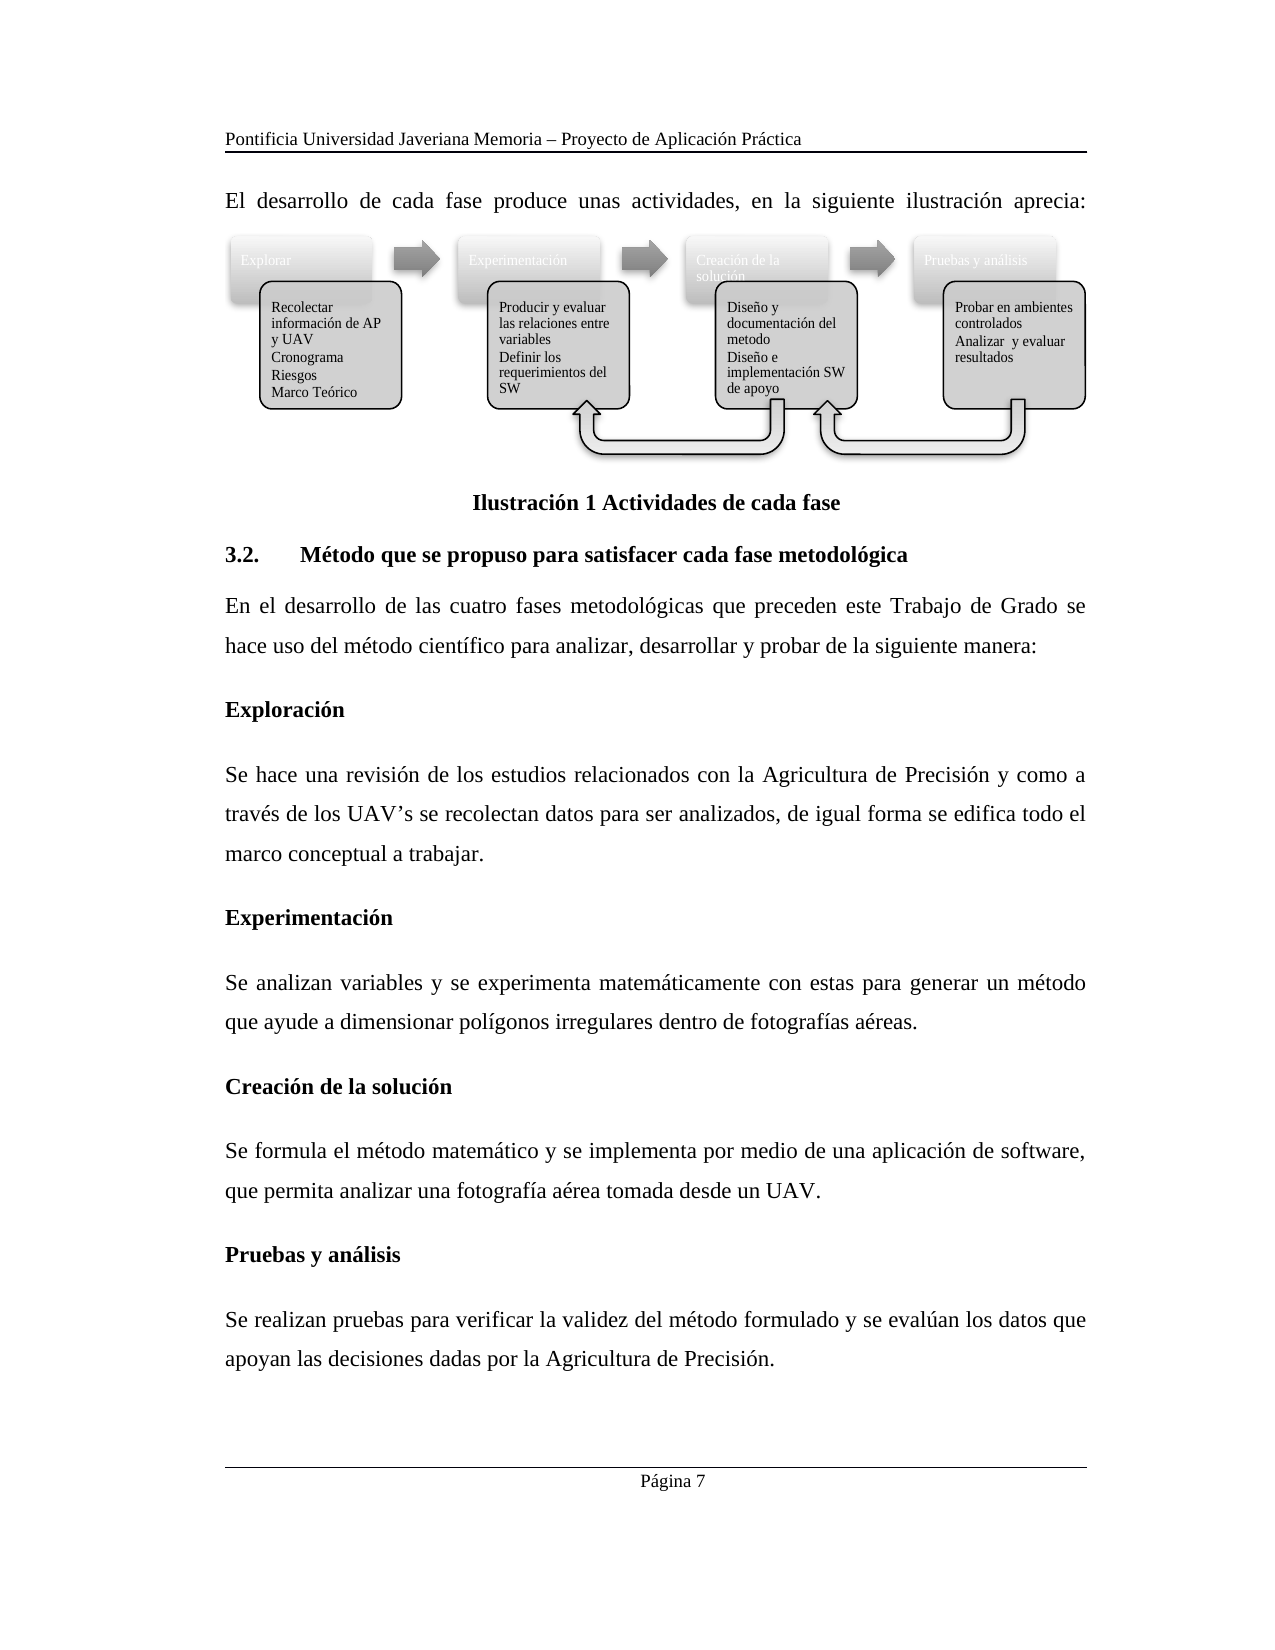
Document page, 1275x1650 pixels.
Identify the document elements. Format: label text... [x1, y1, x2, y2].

text Se formula el método matemático y se implementa por medio de una aplicación de software, que permita analizar una fotografía aérea tomada desde un UAV. [225, 1137, 1087, 1203]
text Creación de la solución [225, 1073, 1087, 1099]
text Experimentación [225, 904, 1087, 931]
text Pruebas y análisis [225, 1241, 1087, 1268]
text Exploración [225, 696, 1087, 723]
text El desarrollo de cada fase produce unas actividades, en la siguiente ilustración aprecia: [225, 187, 1087, 412]
text Se analizan variables y se experimenta matemáticamente con estas para generar un método que ayude a dimensionar polígonos irregulares dentro de fotografías aéreas. [225, 969, 1087, 1035]
text Se realizan pruebas para verificar la validez del método formulado y se evalúan los datos que apoyan las decisiones dadas por la Agricultura de Precisión. [225, 1306, 1087, 1372]
text En el desarrollo de las cuatro fases metodológicas que preceden este Trabajo de Grado se hace uso del método científico para analizar, desarrollar y probar de la siguiente manera: [225, 592, 1087, 658]
text Se hace una revisión de los estudios relacionados con la Agricultura de Precisión y como a través de los UAV’s se recolectan datos para ser analizados, de igual forma se edifica todo el marco conceptual a trabajar. [225, 761, 1087, 866]
text Ilustración 1 Actividades de cada fase [225, 489, 1087, 516]
subtitle Método que se propuso para satisfacer cada fase metodológica [225, 541, 1087, 567]
